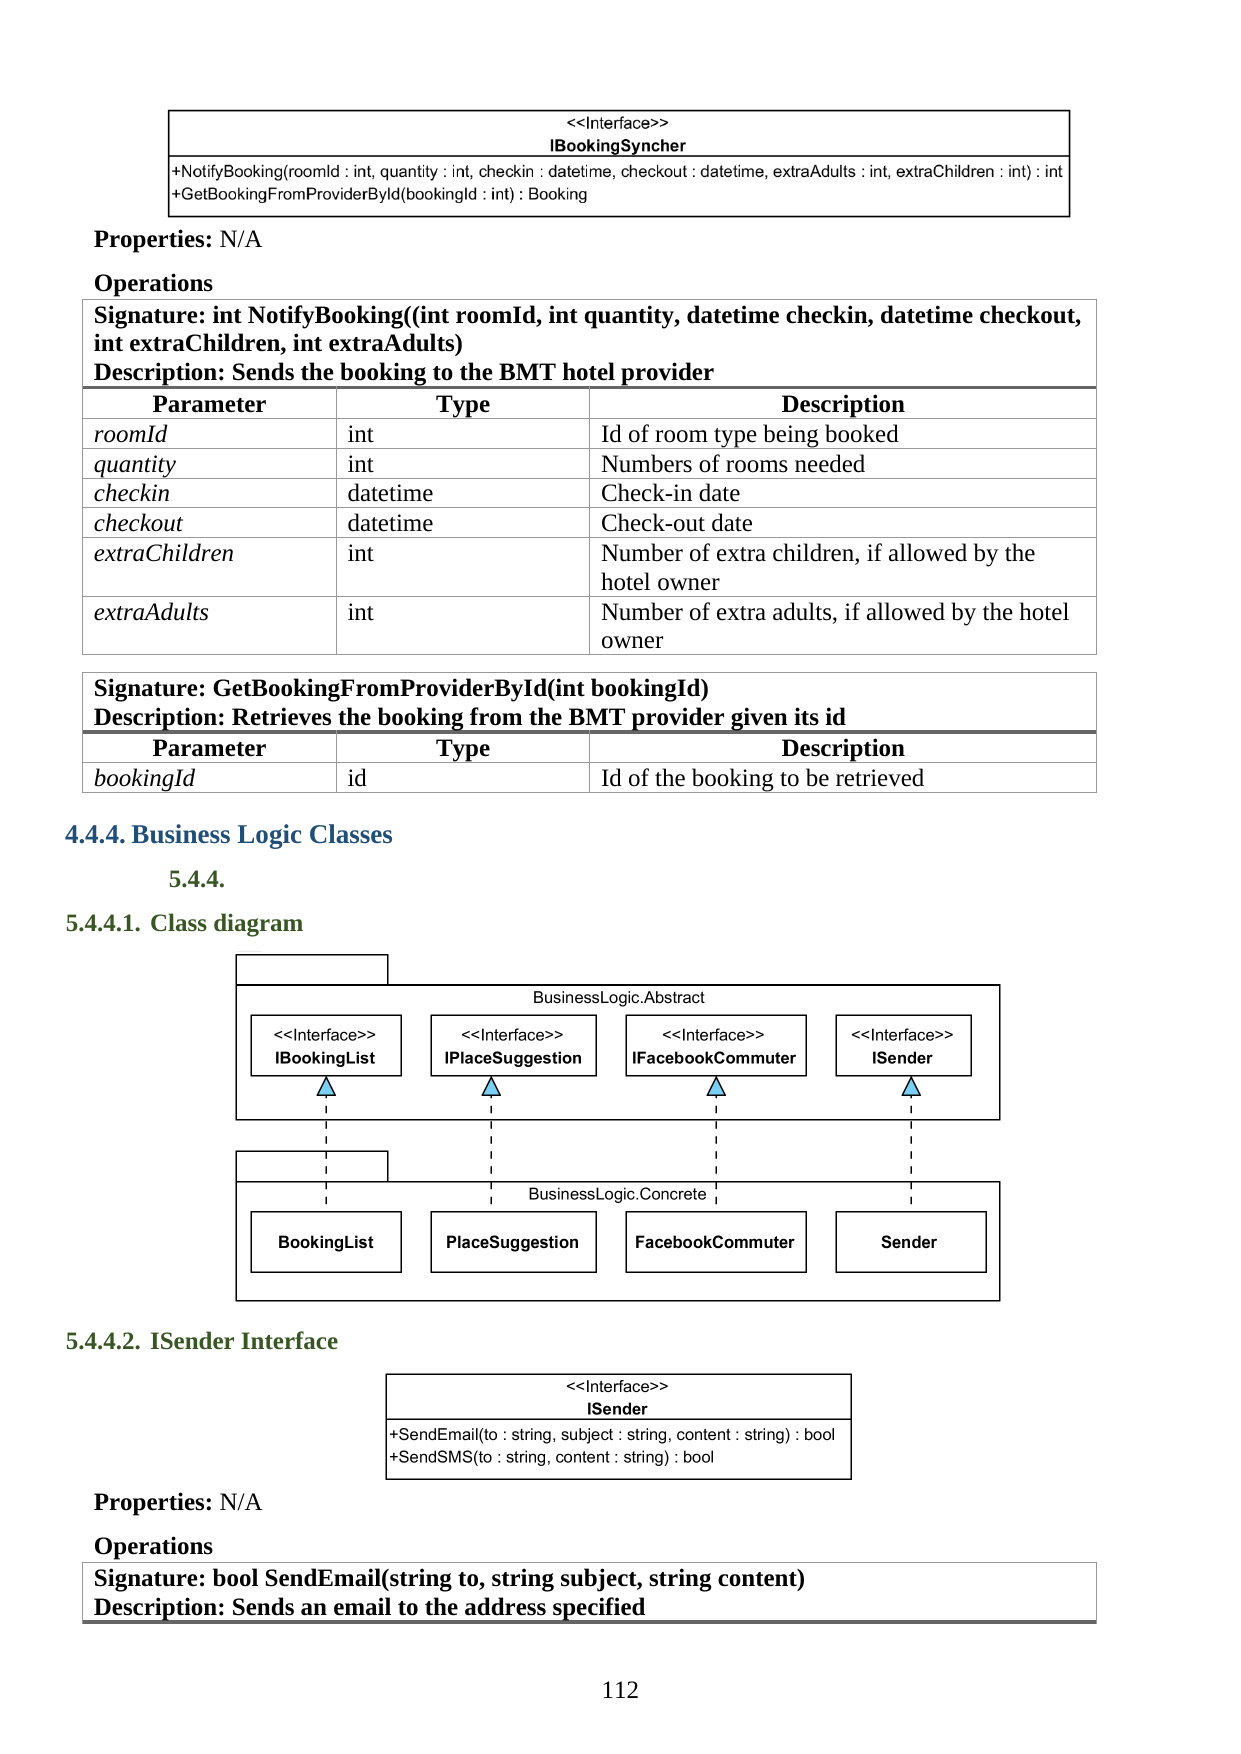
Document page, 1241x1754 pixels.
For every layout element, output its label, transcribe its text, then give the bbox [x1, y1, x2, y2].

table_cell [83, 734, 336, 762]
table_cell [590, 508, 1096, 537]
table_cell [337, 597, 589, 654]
subtitle Business Logic Classes [126, 818, 1146, 849]
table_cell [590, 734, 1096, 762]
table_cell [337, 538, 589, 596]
subtitle ISender Interface [141, 1326, 1146, 1355]
subtitle Class diagram [141, 908, 1146, 937]
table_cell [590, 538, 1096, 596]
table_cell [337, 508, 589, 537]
picture [165, 103, 1075, 222]
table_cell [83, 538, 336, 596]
text Operations [94, 268, 1146, 296]
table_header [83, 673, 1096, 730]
text Operations [94, 1531, 1146, 1559]
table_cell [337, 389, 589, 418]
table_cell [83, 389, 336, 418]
picture [233, 951, 1007, 1308]
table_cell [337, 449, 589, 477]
picture [383, 1369, 857, 1485]
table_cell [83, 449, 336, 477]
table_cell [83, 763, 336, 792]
text Properties: N/A [94, 1487, 1146, 1516]
text Properties: N/A [94, 224, 1146, 253]
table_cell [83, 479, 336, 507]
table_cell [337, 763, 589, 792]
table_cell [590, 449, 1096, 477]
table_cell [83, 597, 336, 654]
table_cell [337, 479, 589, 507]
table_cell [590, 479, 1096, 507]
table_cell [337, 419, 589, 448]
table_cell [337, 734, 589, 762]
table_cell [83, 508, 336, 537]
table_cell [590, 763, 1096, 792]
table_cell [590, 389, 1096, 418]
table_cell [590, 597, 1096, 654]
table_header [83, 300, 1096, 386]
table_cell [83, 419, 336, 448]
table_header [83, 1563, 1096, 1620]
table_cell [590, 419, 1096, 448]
